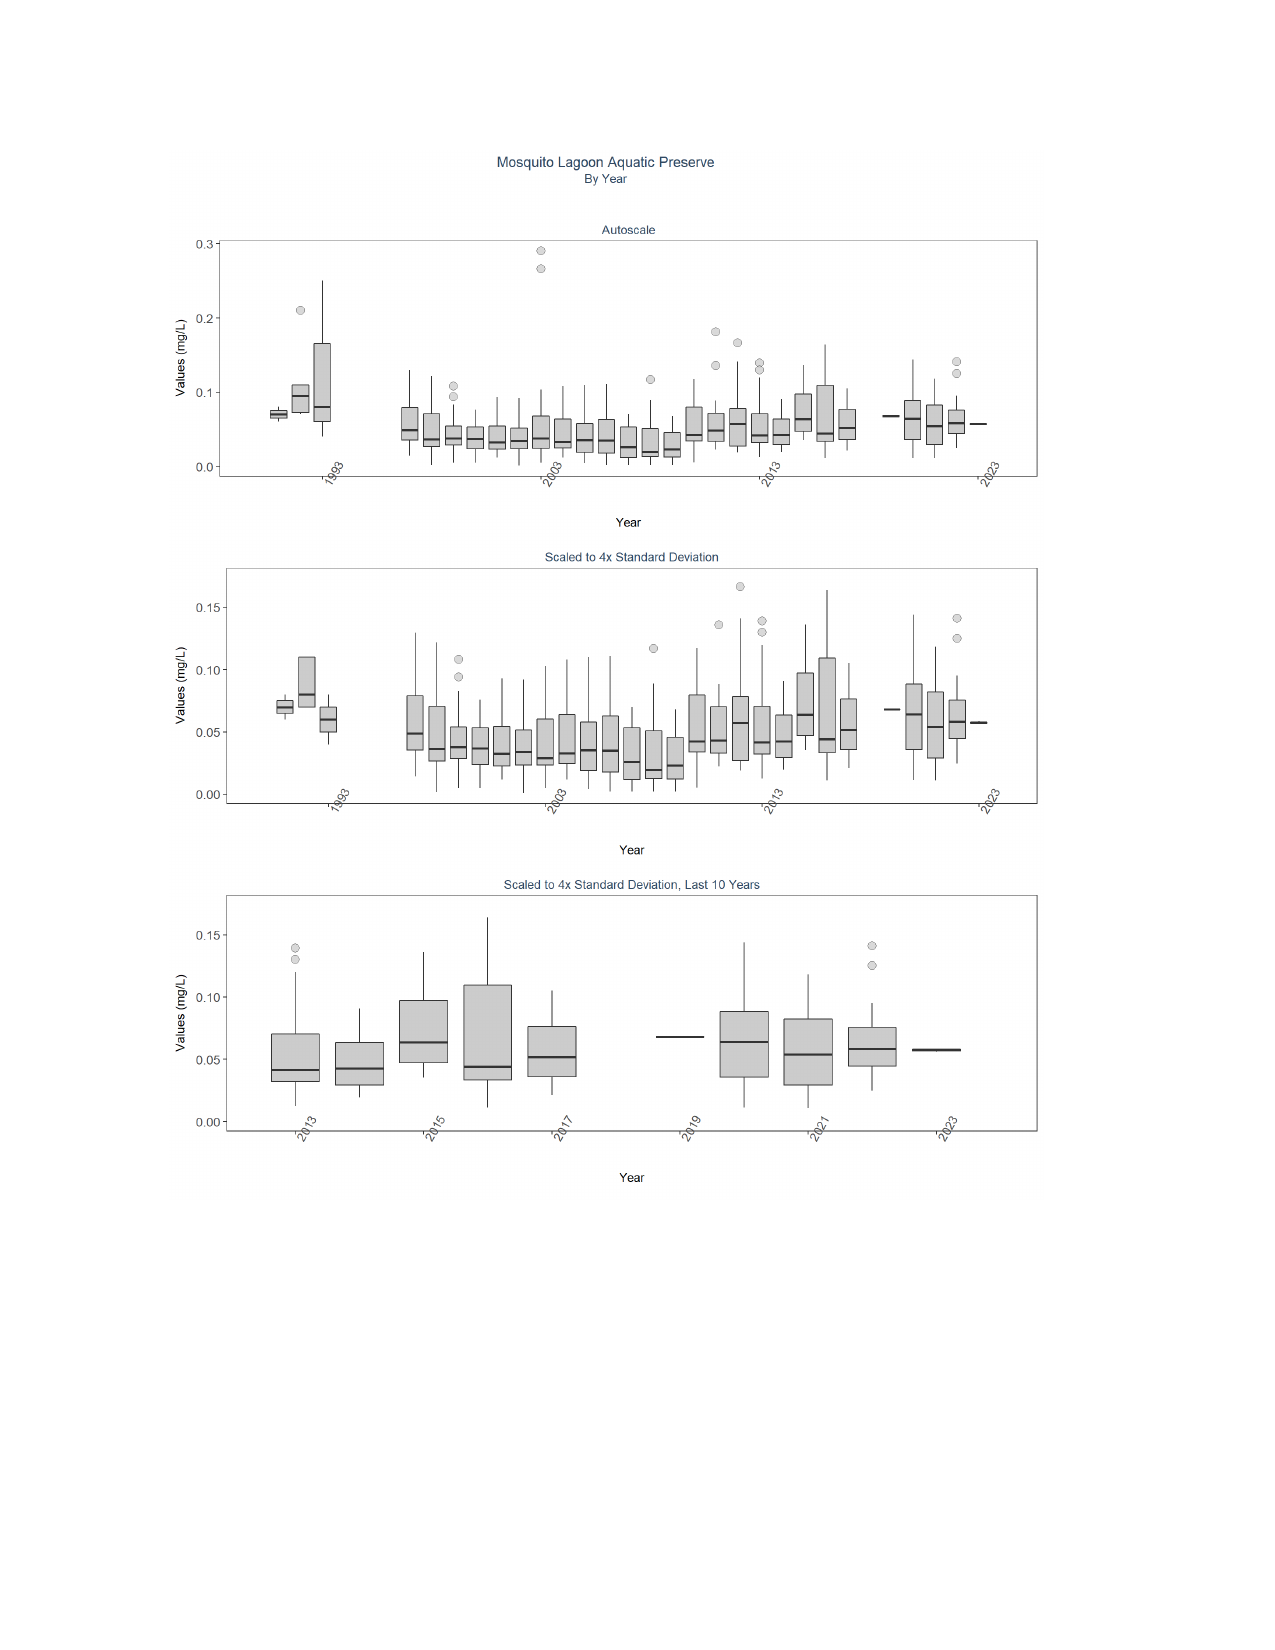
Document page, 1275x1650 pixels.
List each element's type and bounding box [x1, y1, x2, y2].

picture [168, 150, 1044, 1200]
